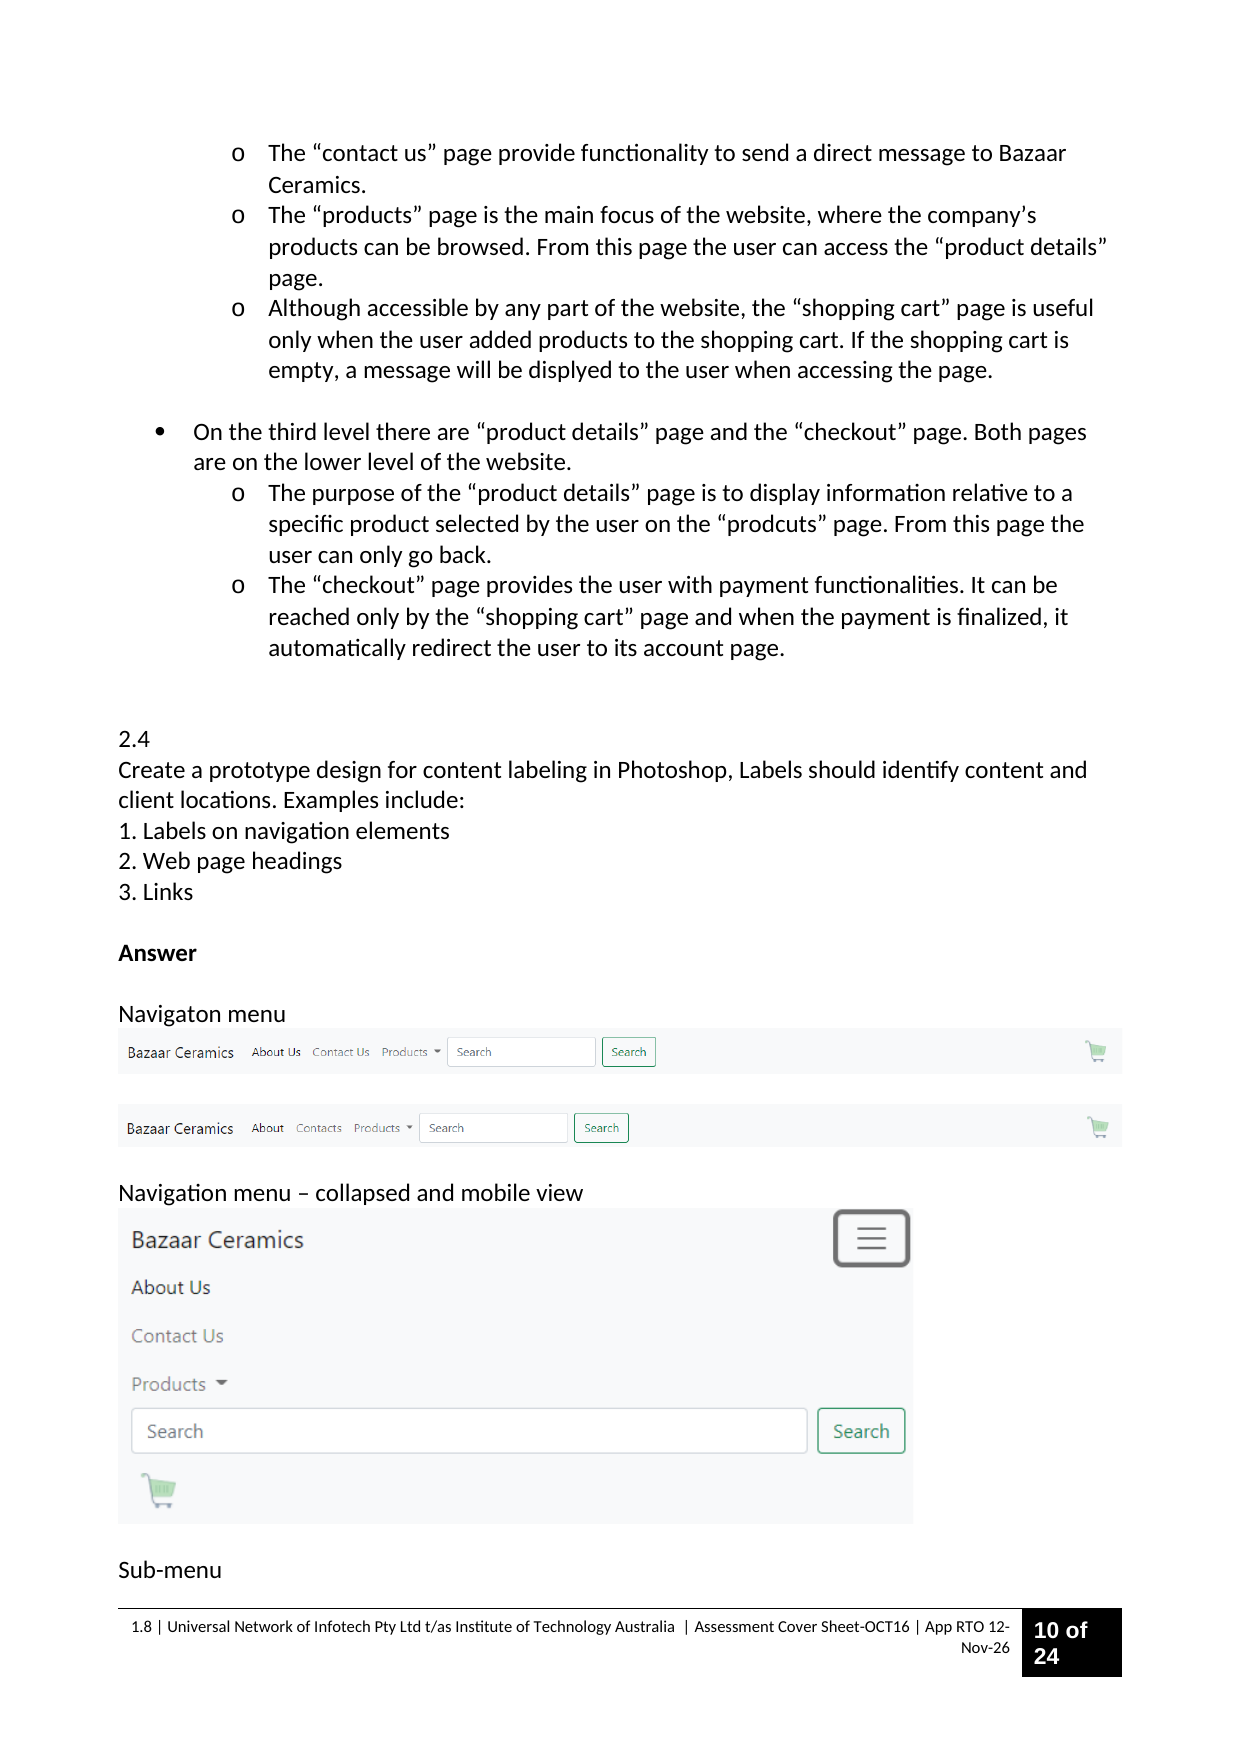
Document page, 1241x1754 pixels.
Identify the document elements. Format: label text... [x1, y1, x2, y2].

text Create a prototype design for content labeling in Photoshop, Labels should identify content and client locations. Examples include: [118, 754, 1122, 815]
list Although accessible by any part of the website, the “shopping cart” page is useful only when the user added products to the shopping cart. If the shopping cart is empty, a message will be displyed to the user when accessing the page. [231, 292, 1122, 385]
picture [118, 1208, 914, 1524]
text Answer [118, 937, 1122, 968]
list The “contact us” page provide functionality to send a direct message to Bazaar Ceramics. [231, 137, 1122, 199]
text Navigation menu – collapsed and mobile view [118, 1177, 1122, 1208]
text 2. Web page headings [118, 846, 1122, 876]
list The purpose of the “product details” page is to display information relative to a specific product selected by the user on the “prodcuts” page. From this page the user can only go back. [231, 477, 1122, 569]
text Navigaton menu [118, 998, 1122, 1028]
text 2.4 [118, 723, 1122, 754]
picture [118, 1028, 1123, 1074]
text 1. Labels on navigation elements [118, 815, 1122, 846]
list The “checkout” page provides the user with payment functionalities. It can be reached only by the “shopping cart” page and when the payment is finalized, it automatically redirect the user to its account page. [231, 569, 1122, 662]
list The “products” page is the main focus of the website, where the company’s products can be browsed. From this page the user can access the “product details” page. [231, 199, 1122, 292]
list On the third level there are “product details” page and the “checkout” page. Both pages are on the lower level of the website. [156, 416, 1122, 477]
text Sub-menu [118, 1554, 1122, 1585]
picture [118, 1104, 1123, 1147]
text 3. Links [118, 876, 1122, 907]
